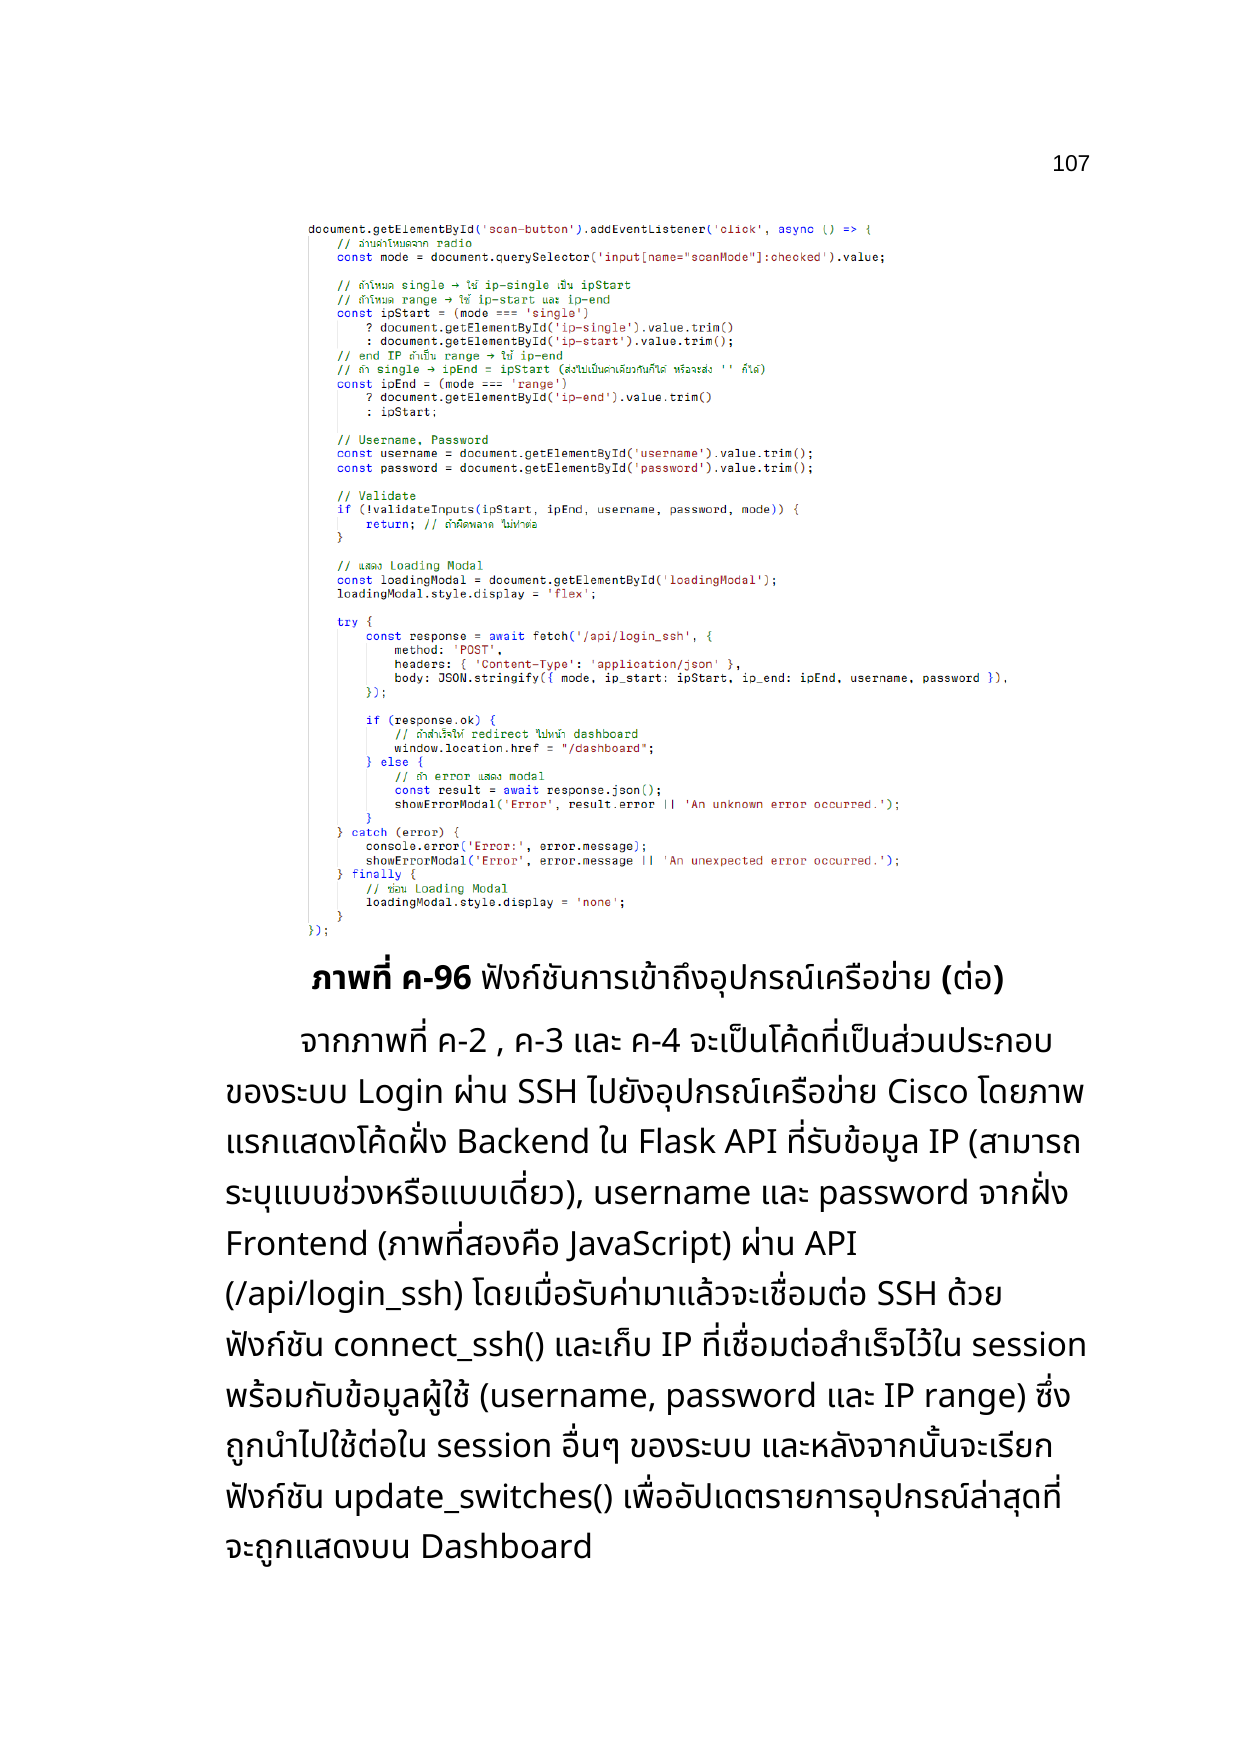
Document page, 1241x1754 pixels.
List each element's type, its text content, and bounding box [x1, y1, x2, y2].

text จากภาพที่ ค-2 , ค-3 และ ค-4 จะเป็นโค้ดที่เป็นส่วนประกอบของระบบ Login ผ่าน SSH ไปยังอุปกรณ์เครือข่าย Cisco โดยภาพแรกแสดงโค้ดฝั่ง Backend ใน Flask API ที่รับข้อมูล IP (สามารถระบุแบบช่วงหรือแบบเดี่ยว), username และ password จากฝั่ง Frontend (ภาพที่สองคือ JavaScript) ผ่าน API (/api/login_ssh) โดยเมื่อรับค่ามาแล้วจะเชื่อมต่อ SSH ด้วยฟังก์ชัน connect_ssh() และเก็บ IP ที่เชื่อมต่อสำเร็จไว้ใน session พร้อมกับข้อมูลผู้ใช้ (username, password และ IP range) ซึ่งถูกนำไปใช้ต่อใน session อื่นๆ ของระบบ และหลังจากนั้นจะเรียกฟังก์ชัน update_switches() เพื่ออัปเดตรายการอุปกรณ์ล่าสุดที่จะถูกแสดงบน Dashboard [225, 1017, 1090, 1574]
picture [304, 225, 1011, 938]
